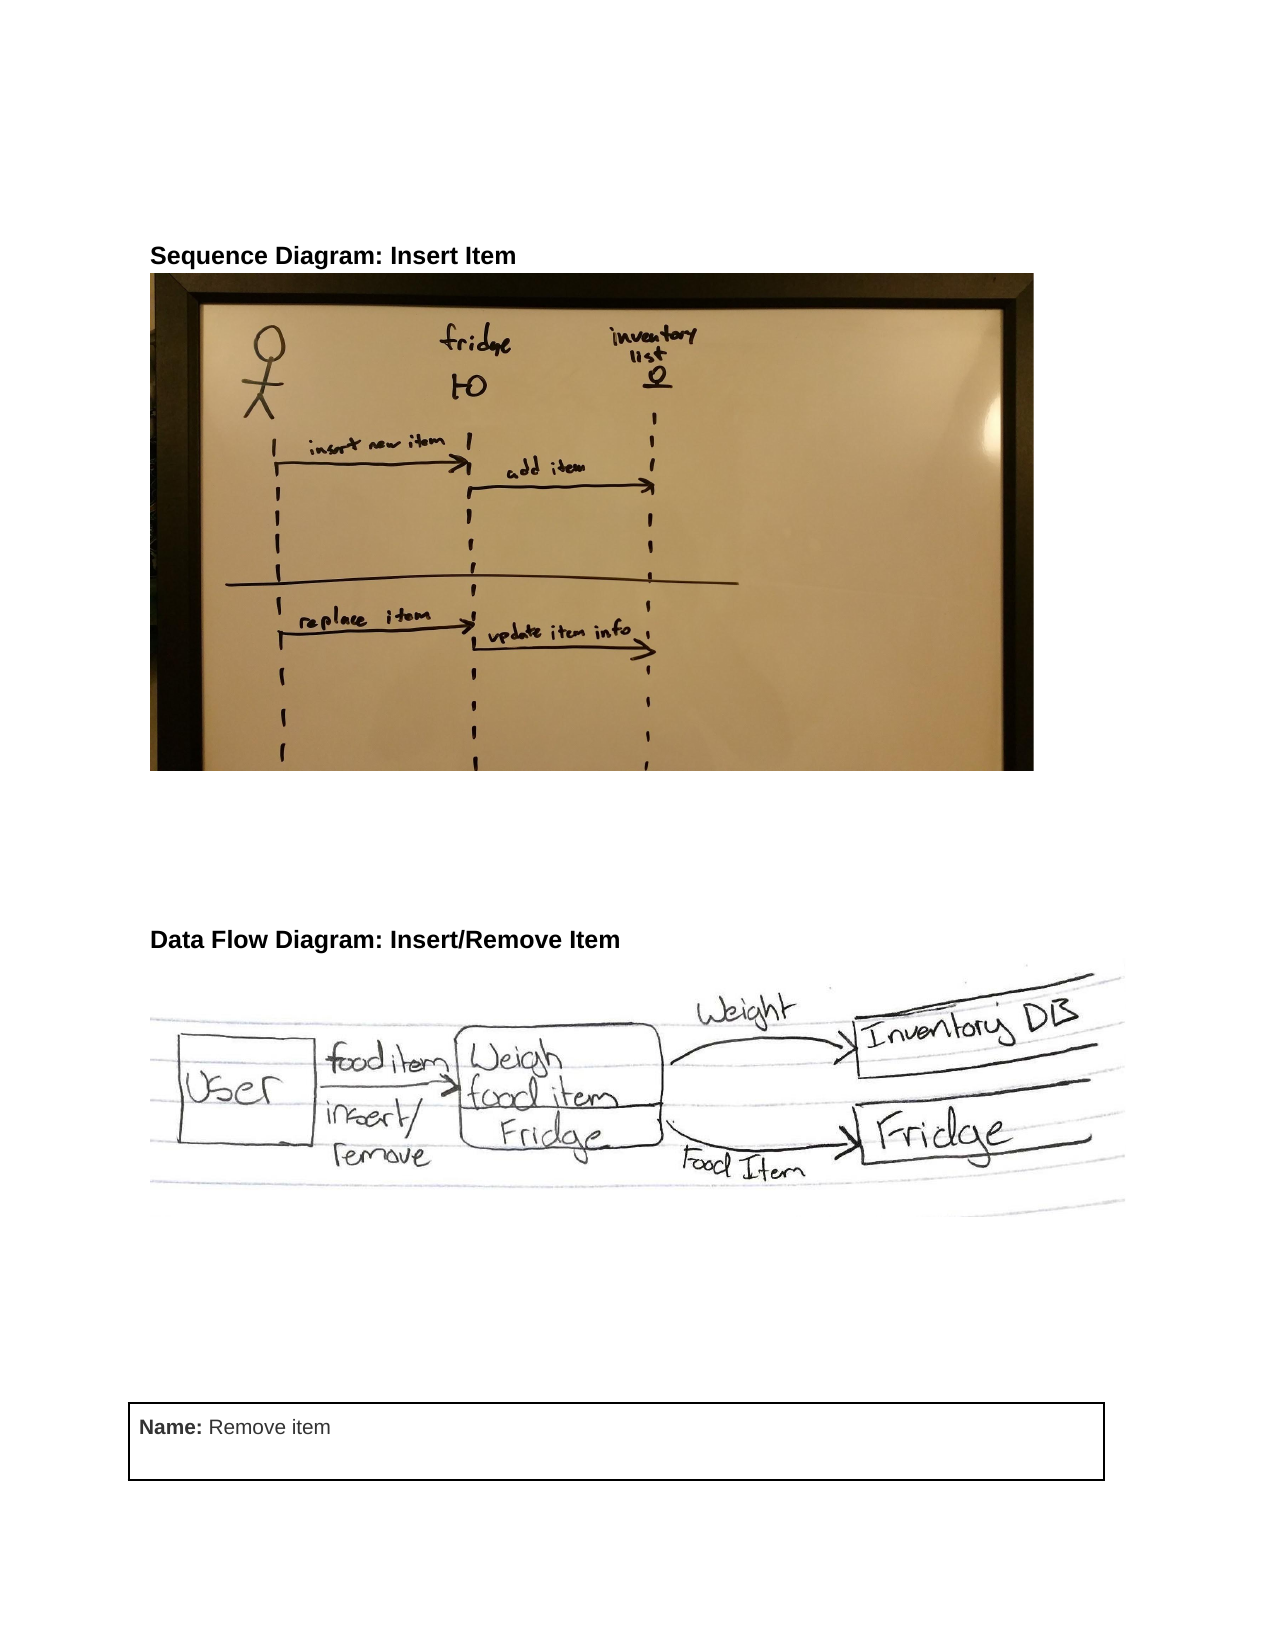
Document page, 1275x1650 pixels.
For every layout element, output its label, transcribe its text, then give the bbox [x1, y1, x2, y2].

picture [150, 273, 1034, 771]
text Sequence Diagram: Insert Item [150, 241, 1125, 269]
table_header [130, 1404, 1103, 1479]
text Data Flow Diagram: Insert/Remove Item [150, 926, 1125, 954]
picture [150, 958, 1125, 1217]
